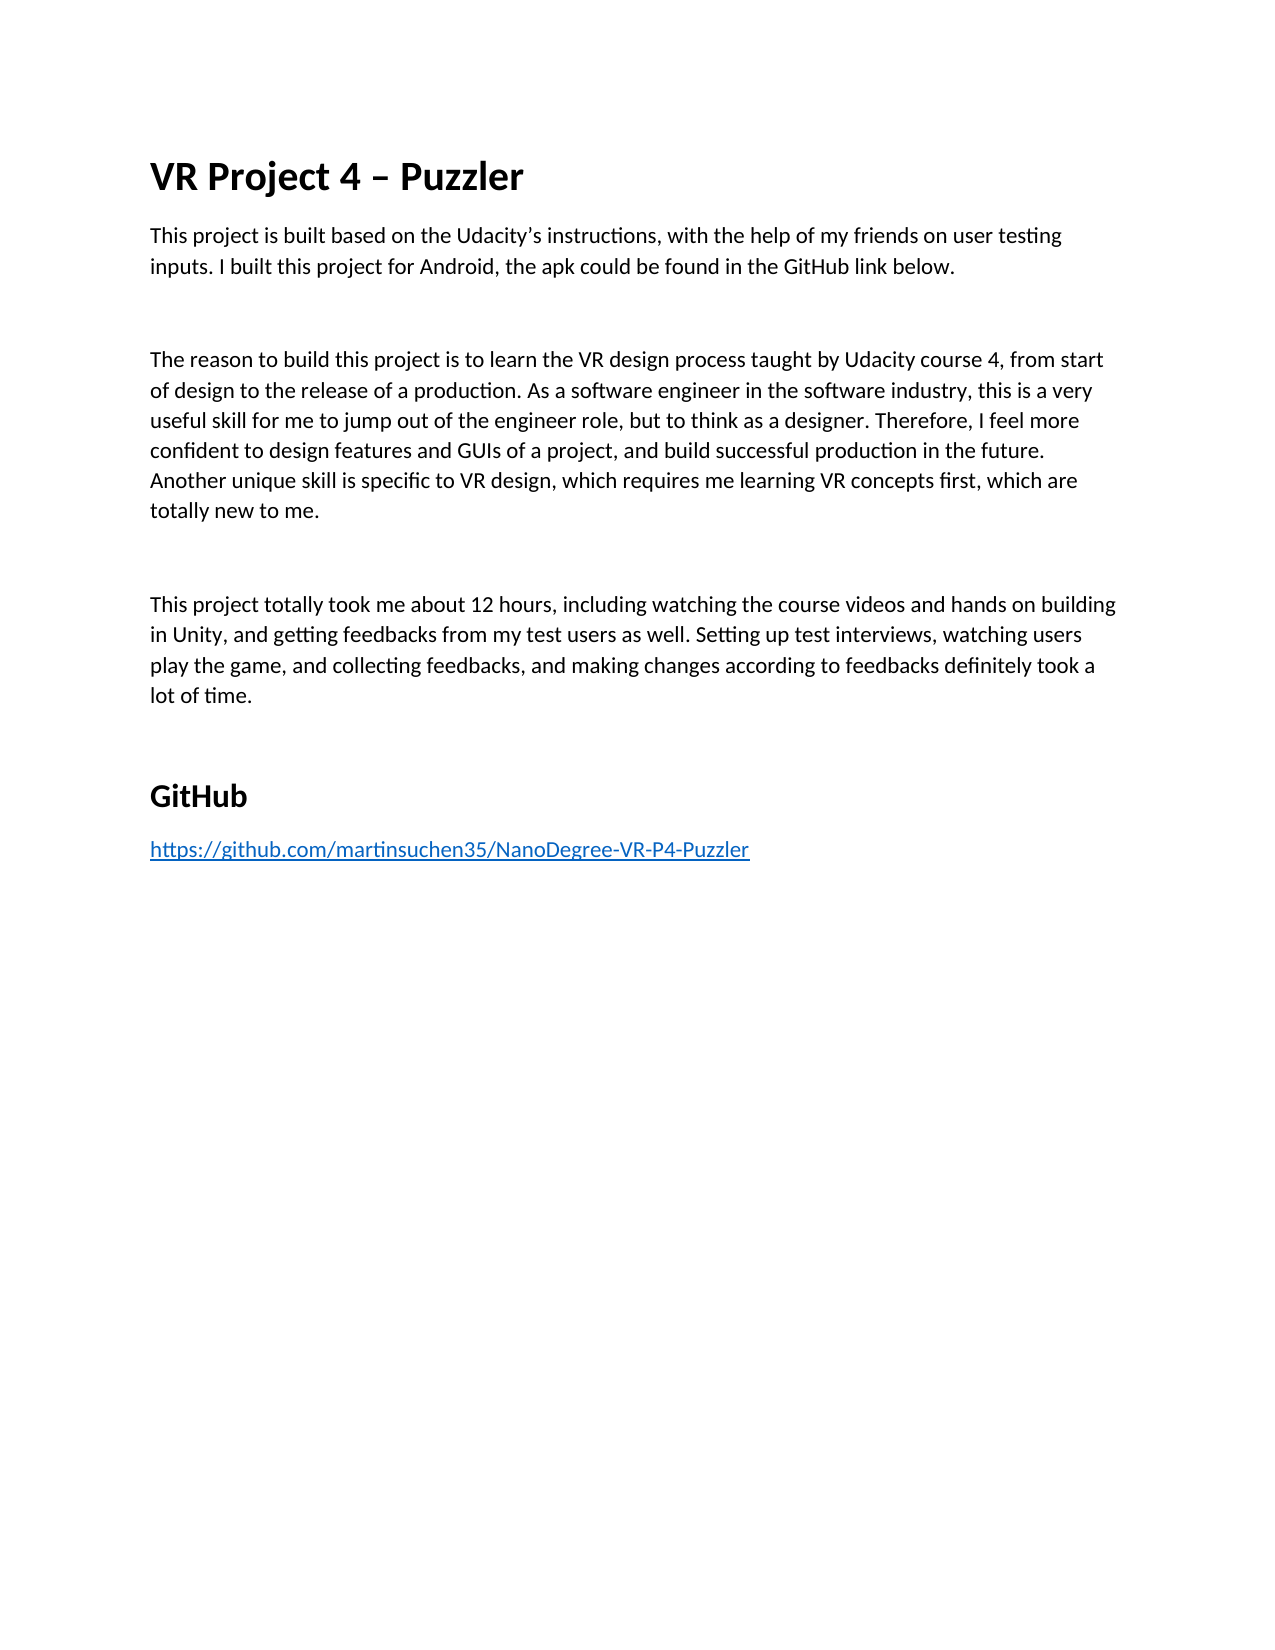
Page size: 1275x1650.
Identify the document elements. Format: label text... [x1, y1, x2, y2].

text https://github.com/martinsuchen35/NanoDegree-VR-P4-Puzzler [150, 835, 1125, 863]
text This project totally took me about 12 hours, including watching the course videos and hands on building in Unity, and getting feedbacks from my test users as well. Setting up test interviews, watching users play the game, and collecting feedbacks, and making changes according to feedbacks definitely took a lot of time. [150, 590, 1125, 709]
text GitHub [150, 775, 1125, 815]
text This project is built based on the Udacity’s instructions, with the help of my friends on user testing inputs. I built this project for Android, the apk could be found in the GitHub link below. [150, 222, 1125, 280]
text VR Project 4 – Puzzler [150, 150, 1125, 201]
text The reason to build this project is to learn the VR design process taught by Udacity course 4, from start of design to the release of a production. As a software engineer in the software industry, this is a very useful skill for me to jump out of the engineer role, but to think as a designer. Therefore, I feel more confident to design features and GUIs of a project, and build successful production in the future. Another unique skill is specific to VR design, which requires me learning VR concepts first, which are totally new to me. [150, 346, 1125, 524]
